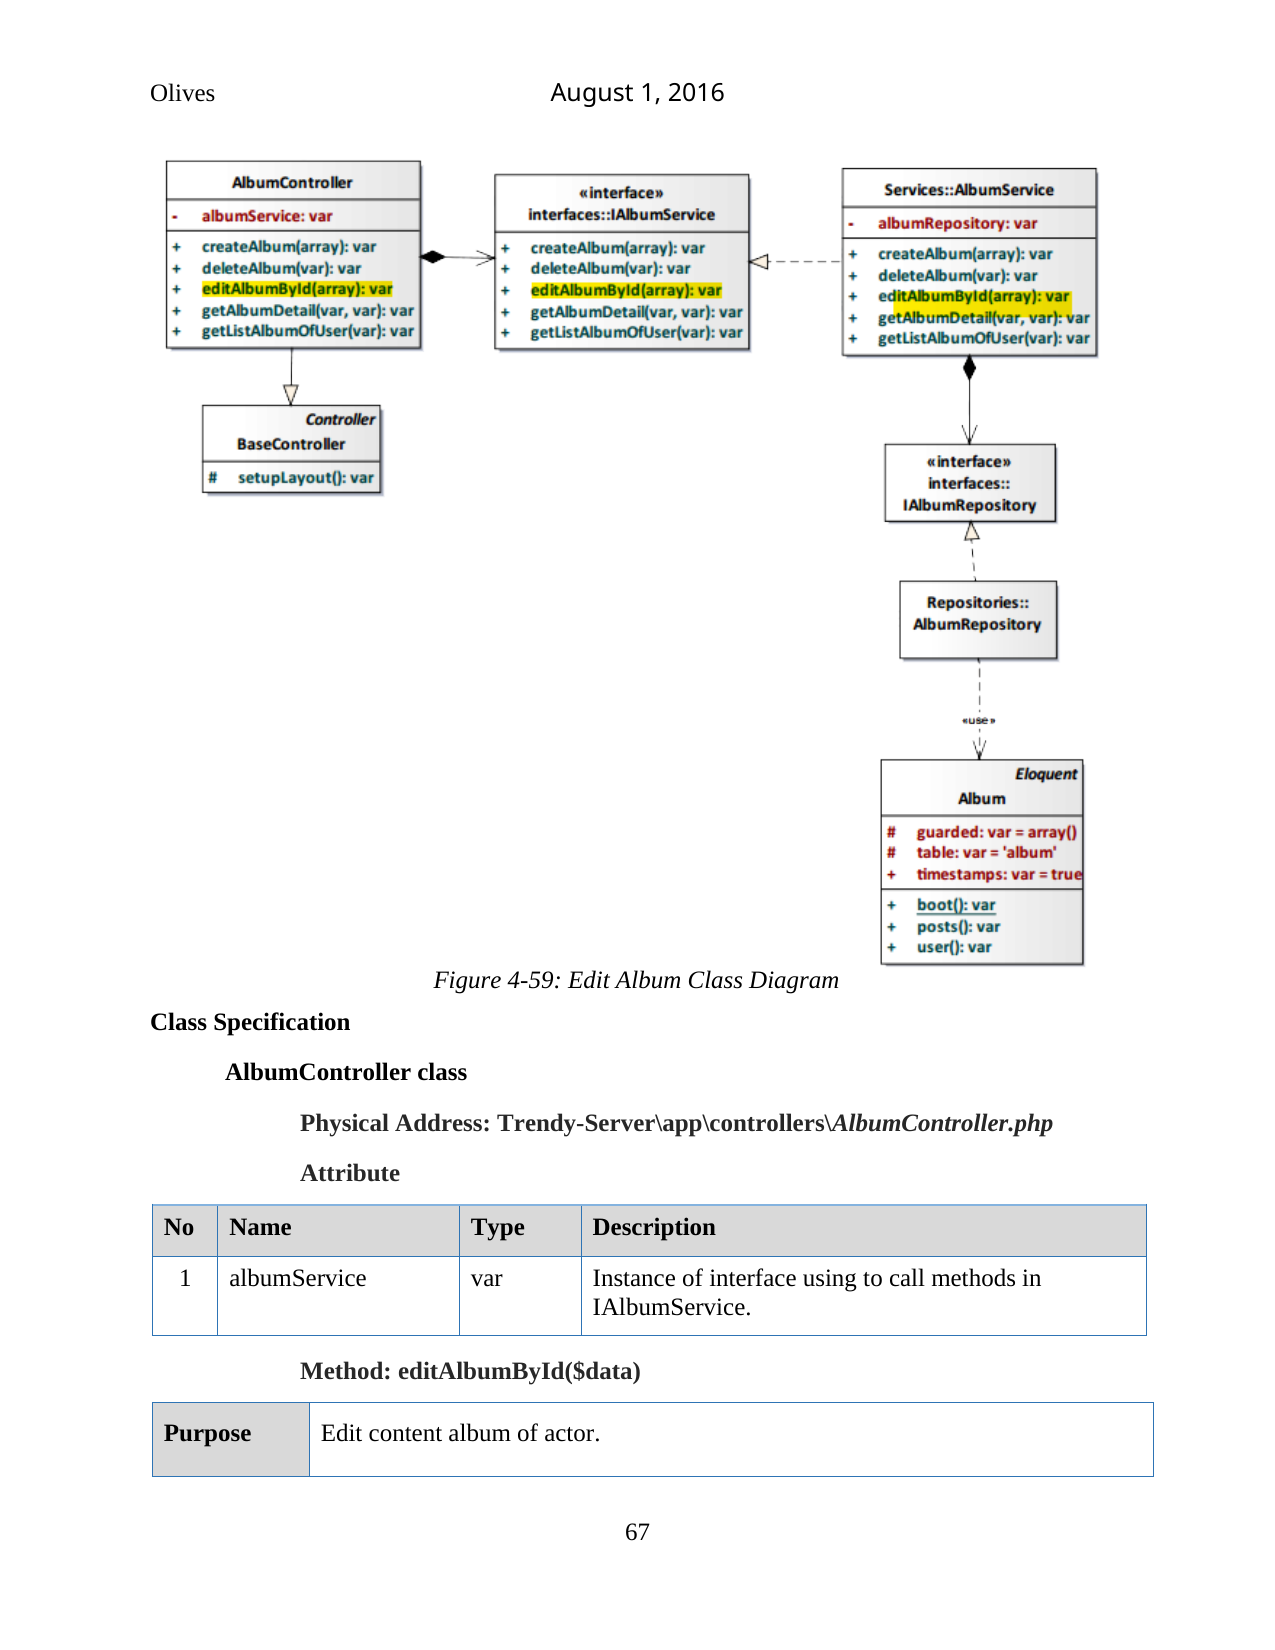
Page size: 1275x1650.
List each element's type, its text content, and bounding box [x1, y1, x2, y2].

subtitle Method: editAlbumById($data) [300, 1351, 1125, 1387]
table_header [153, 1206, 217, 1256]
subtitle Class Specification [150, 1002, 1125, 1037]
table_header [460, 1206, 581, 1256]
subtitle AlbumController class [225, 1052, 1125, 1088]
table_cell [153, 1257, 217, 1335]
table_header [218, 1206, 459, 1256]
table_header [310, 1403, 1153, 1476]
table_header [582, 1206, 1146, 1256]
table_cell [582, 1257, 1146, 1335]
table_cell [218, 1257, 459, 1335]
subtitle Physical Address: Trendy-Server\app\controllers\AlbumController.php [300, 1103, 1125, 1138]
picture [754, 973, 764, 983]
picture [150, 150, 1125, 983]
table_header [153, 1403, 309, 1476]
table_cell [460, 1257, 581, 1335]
subtitle Attribute [300, 1153, 1125, 1188]
